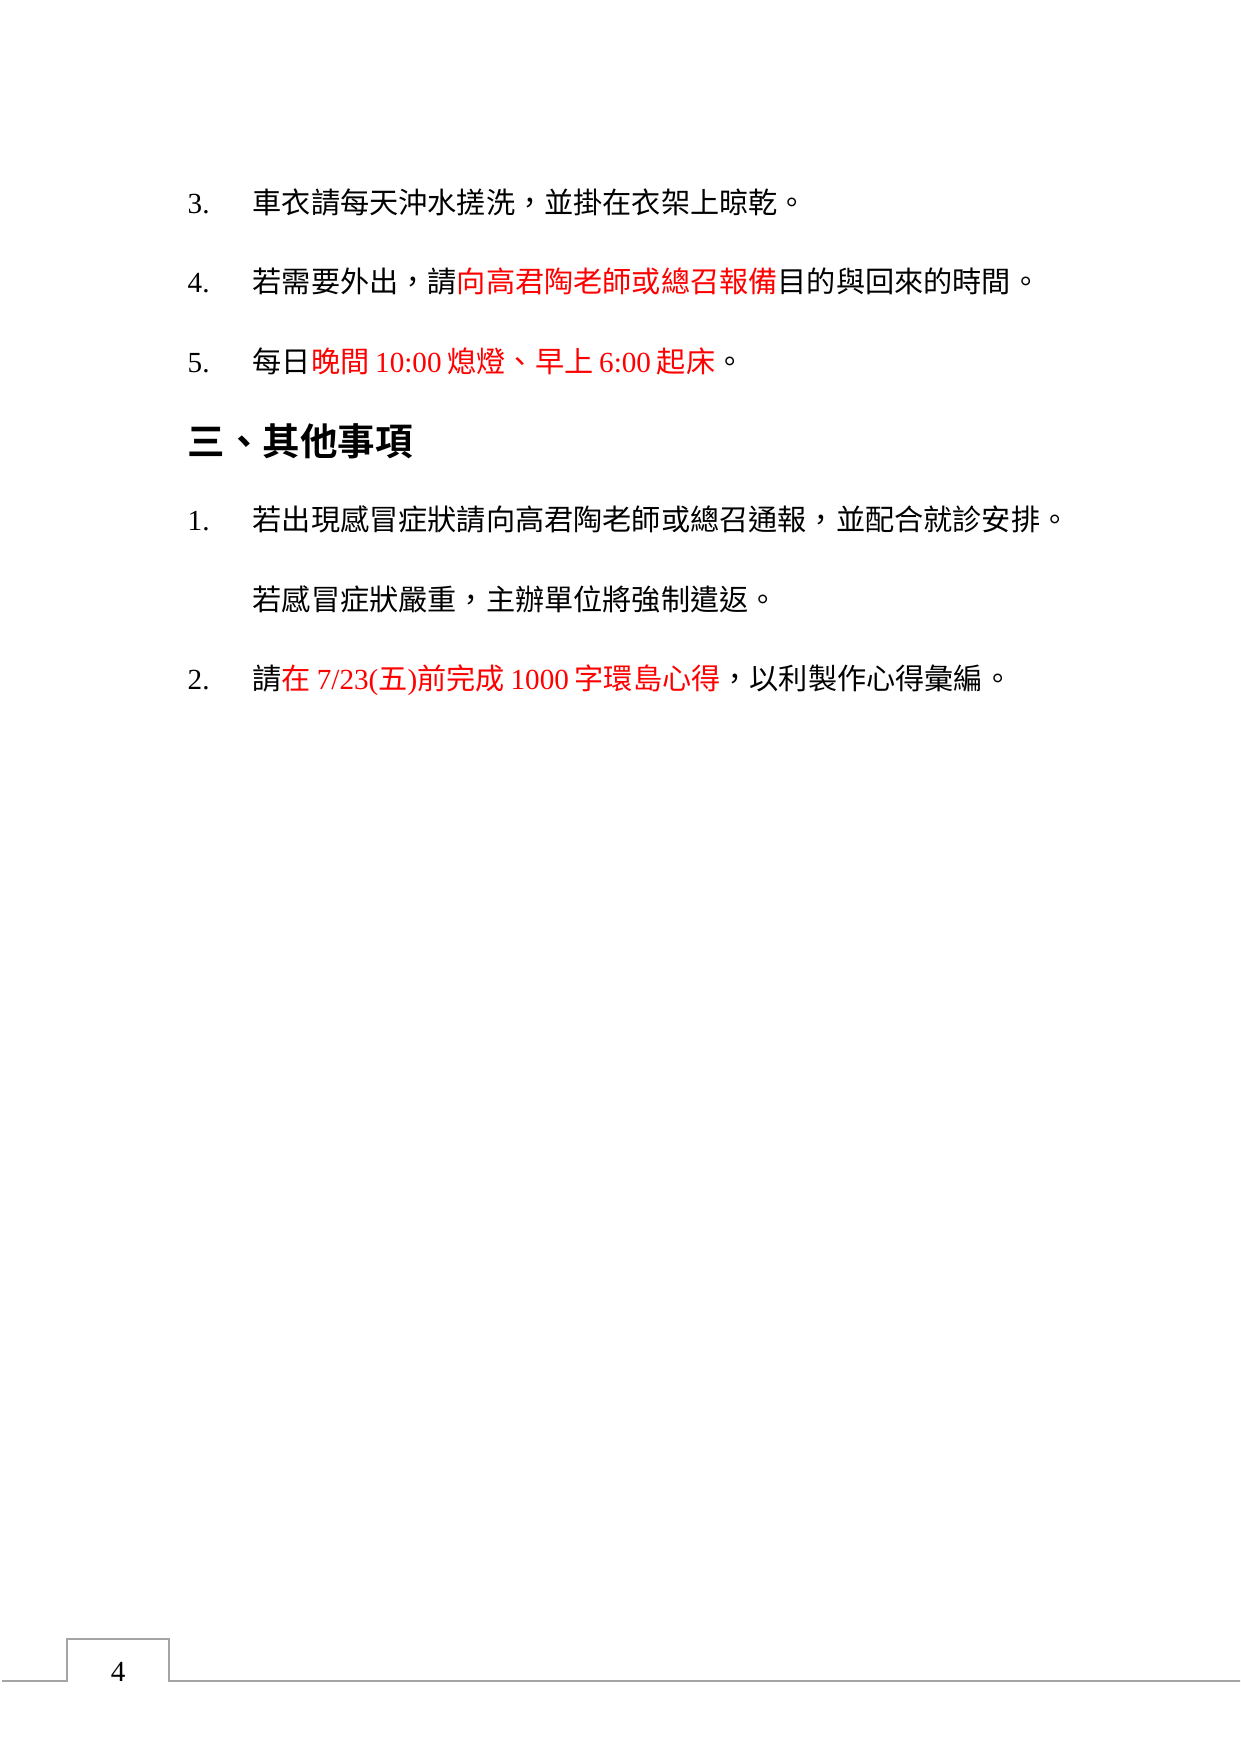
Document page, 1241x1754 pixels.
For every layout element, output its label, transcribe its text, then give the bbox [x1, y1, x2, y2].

list 若出現感冒症狀請向高君陶老師或總召通報，並配合就診安排。若感冒症狀嚴重，主辦單位將強制遣返。 [187, 478, 1053, 637]
list 若需要外出，請向高君陶老師或總召報備目的與回來的時間。 [187, 240, 1053, 320]
list 請在7/23(五)前完成1000字環島心得，以利製作心得彙編。 [187, 637, 1053, 717]
subtitle 三、其他事項 [187, 399, 1053, 478]
list 每日晚間10:00熄燈、早上6:00起床。 [187, 320, 1053, 399]
list 車衣請每天沖水搓洗，並掛在衣架上晾乾。 [187, 161, 1053, 240]
